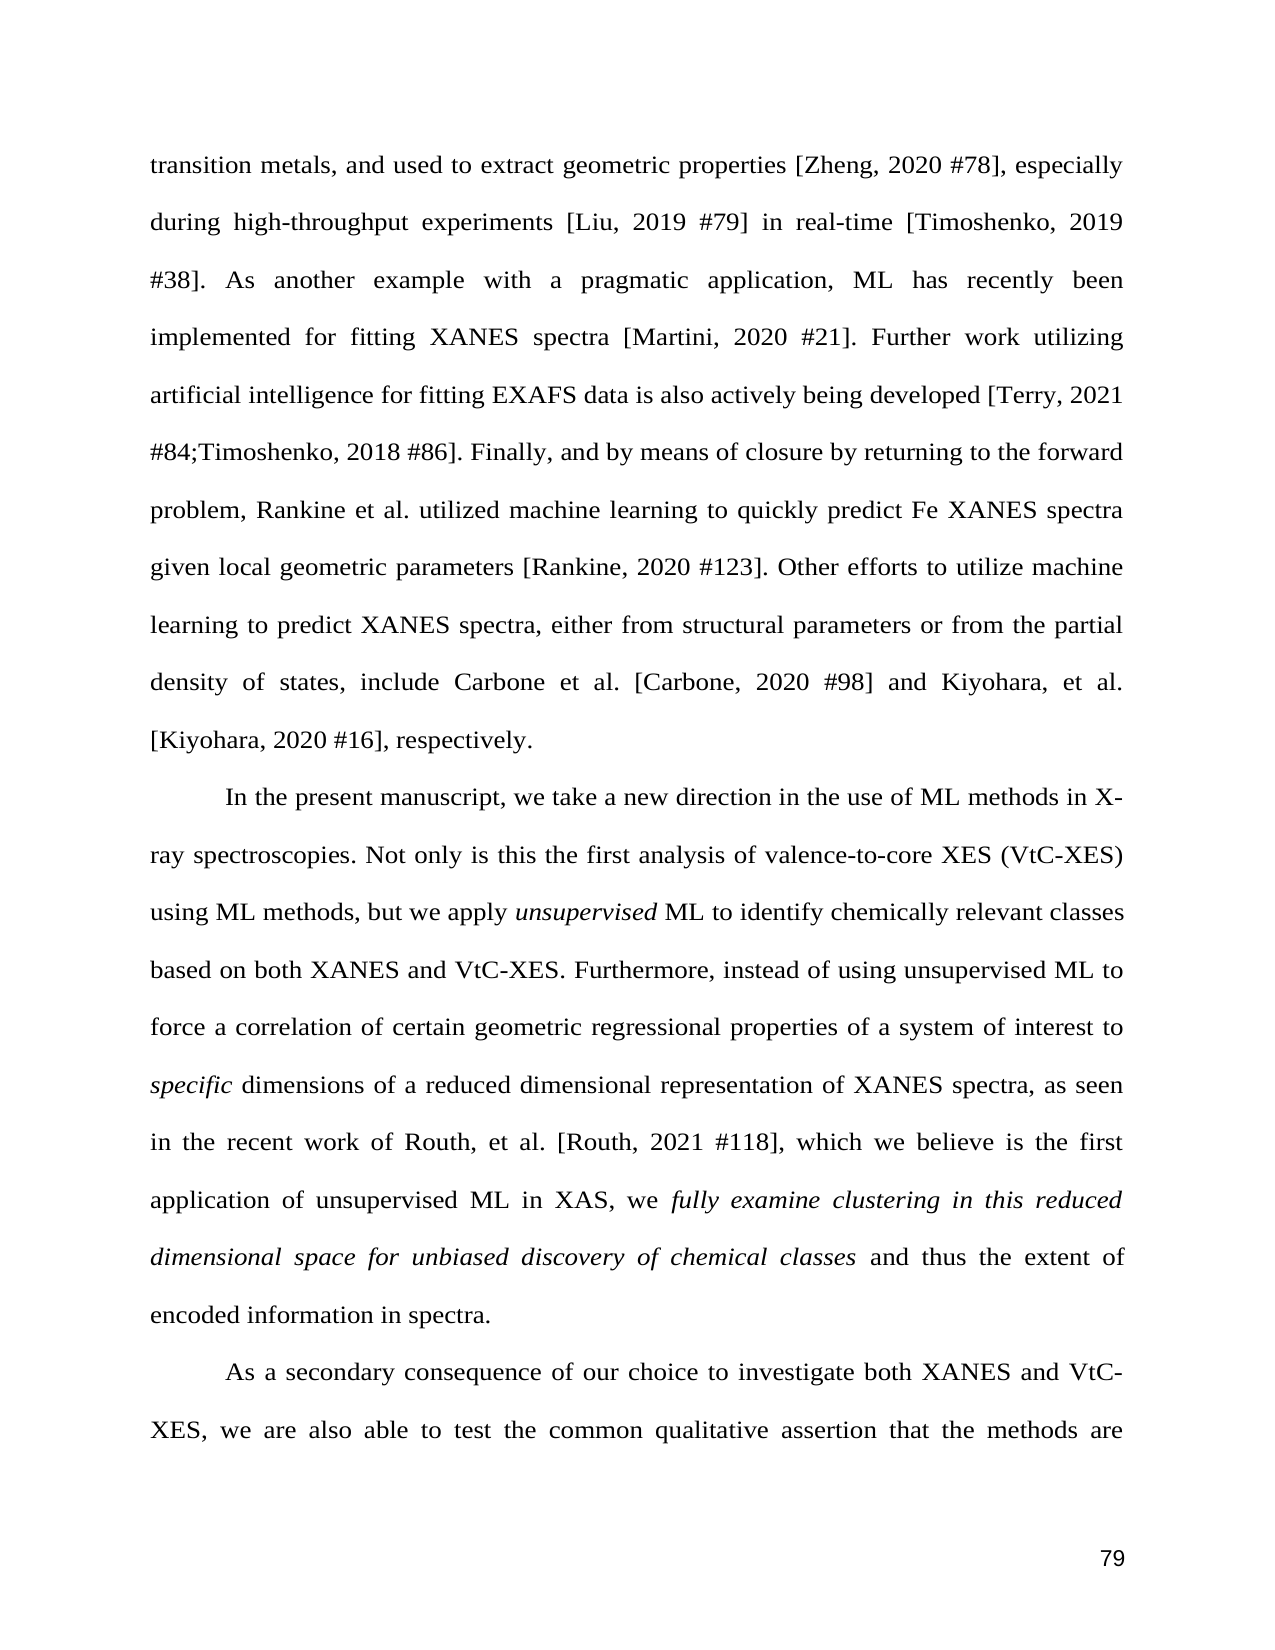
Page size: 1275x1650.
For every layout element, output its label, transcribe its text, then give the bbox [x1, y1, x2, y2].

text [150, 150, 1125, 754]
text In the present manuscript, we take a new direction in the use of ML methods in X-ray spectroscopies. Not only is this the first analysis of valence-to-core XES (VtC-XES) using ML methods, but we apply unsupervised ML to identify chemically relevant classes based on both XANES and VtC-XES. Furthermore, instead of using unsupervised ML to force a correlation of certain geometric regressional properties of a system of interest to specific dimensions of a reduced dimensional representation of XANES spectra, as seen in the recent work of Routh, et al. [Routh, 2021 #118], which we believe is the first application of unsupervised ML in XAS, we fully examine clustering in this reduced dimensional space for unbiased discovery of chemical classes and thus the extent of encoded information in spectra. [150, 782, 1125, 1329]
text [150, 1357, 1125, 1444]
